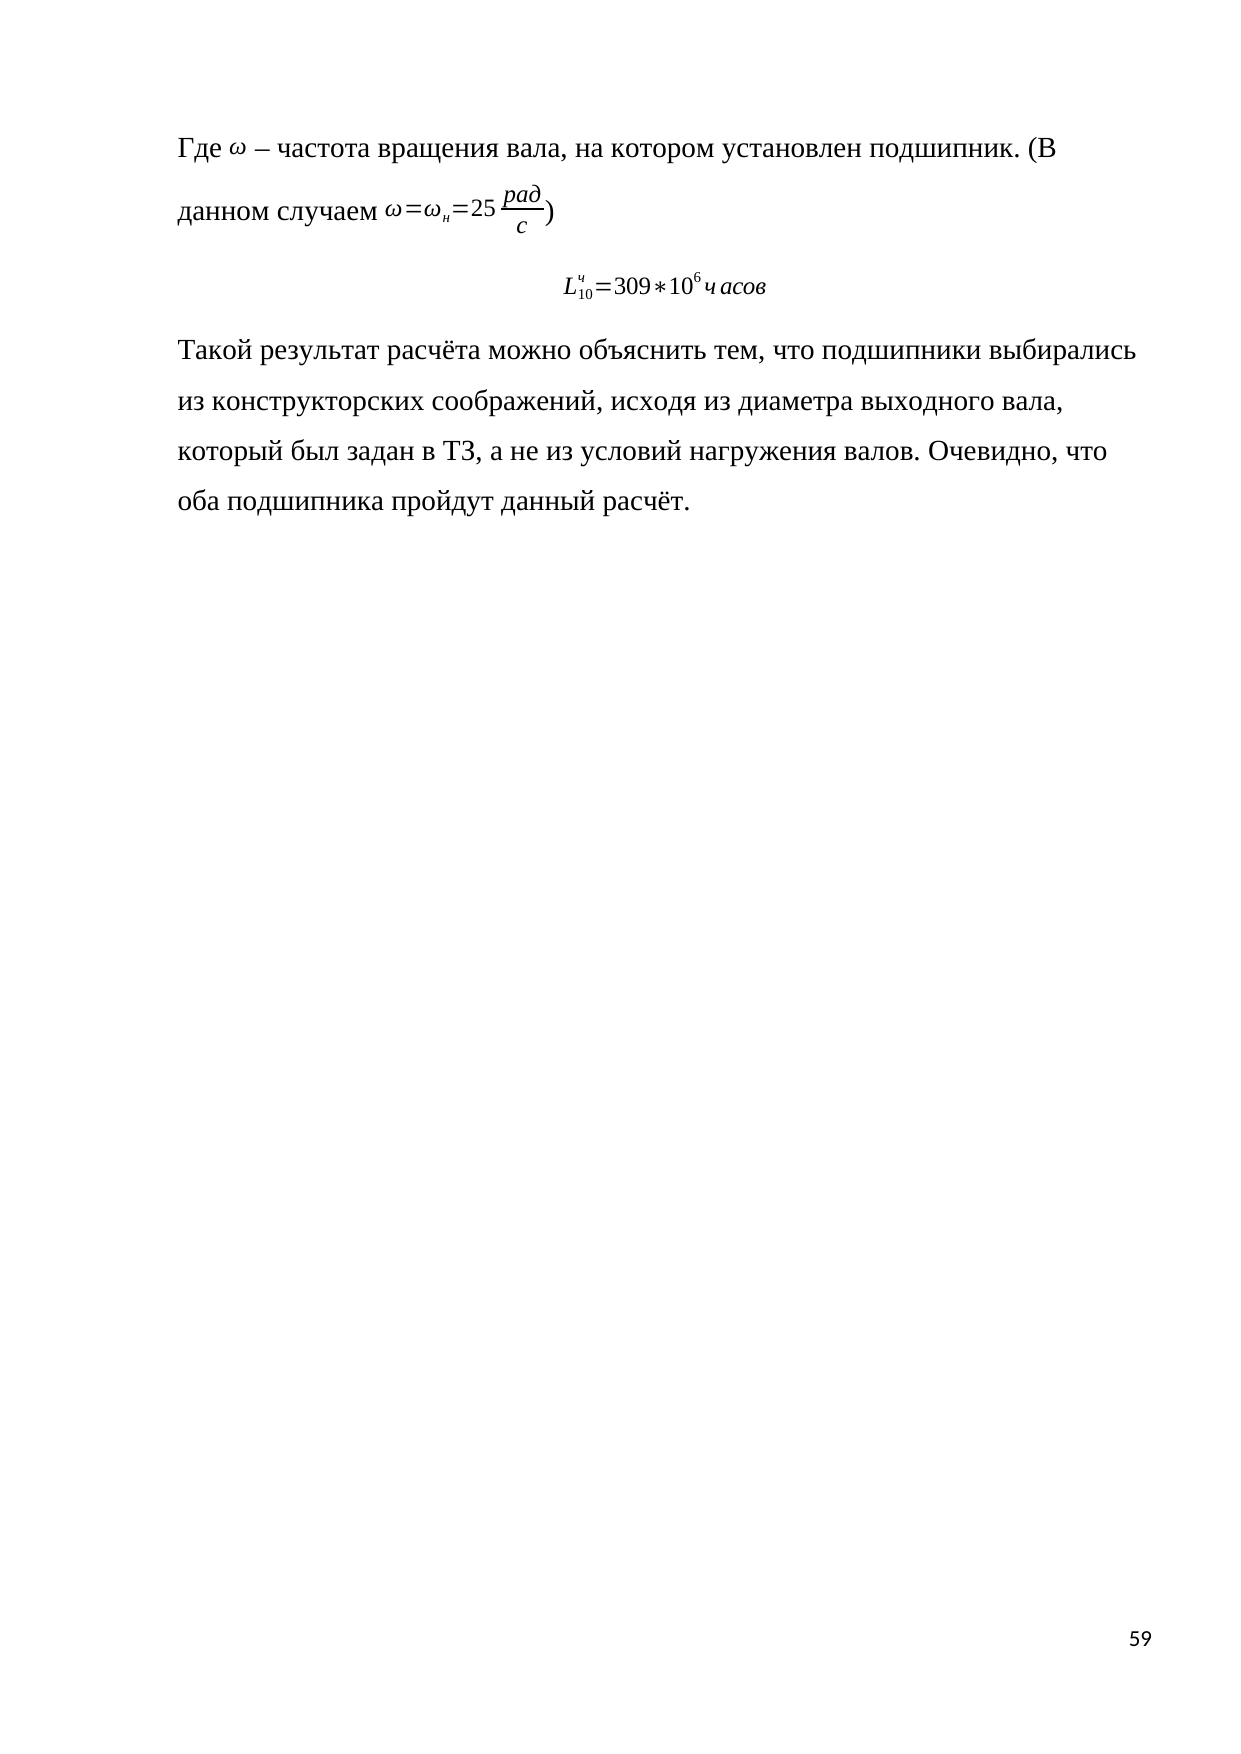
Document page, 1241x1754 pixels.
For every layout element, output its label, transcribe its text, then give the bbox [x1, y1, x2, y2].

text Где – частота вращения вала, на котором установлен подшипник. (В данном случаем ) [177, 130, 1152, 239]
text Такой результат расчёта можно объяснить тем, что подшипники выбирались из конструкторских соображений, исходя из диаметра выходного вала, который был задан в ТЗ, а не из условий нагружения валов. Очевидно, что оба подшипника пройдут данный расчёт. [177, 332, 1152, 517]
